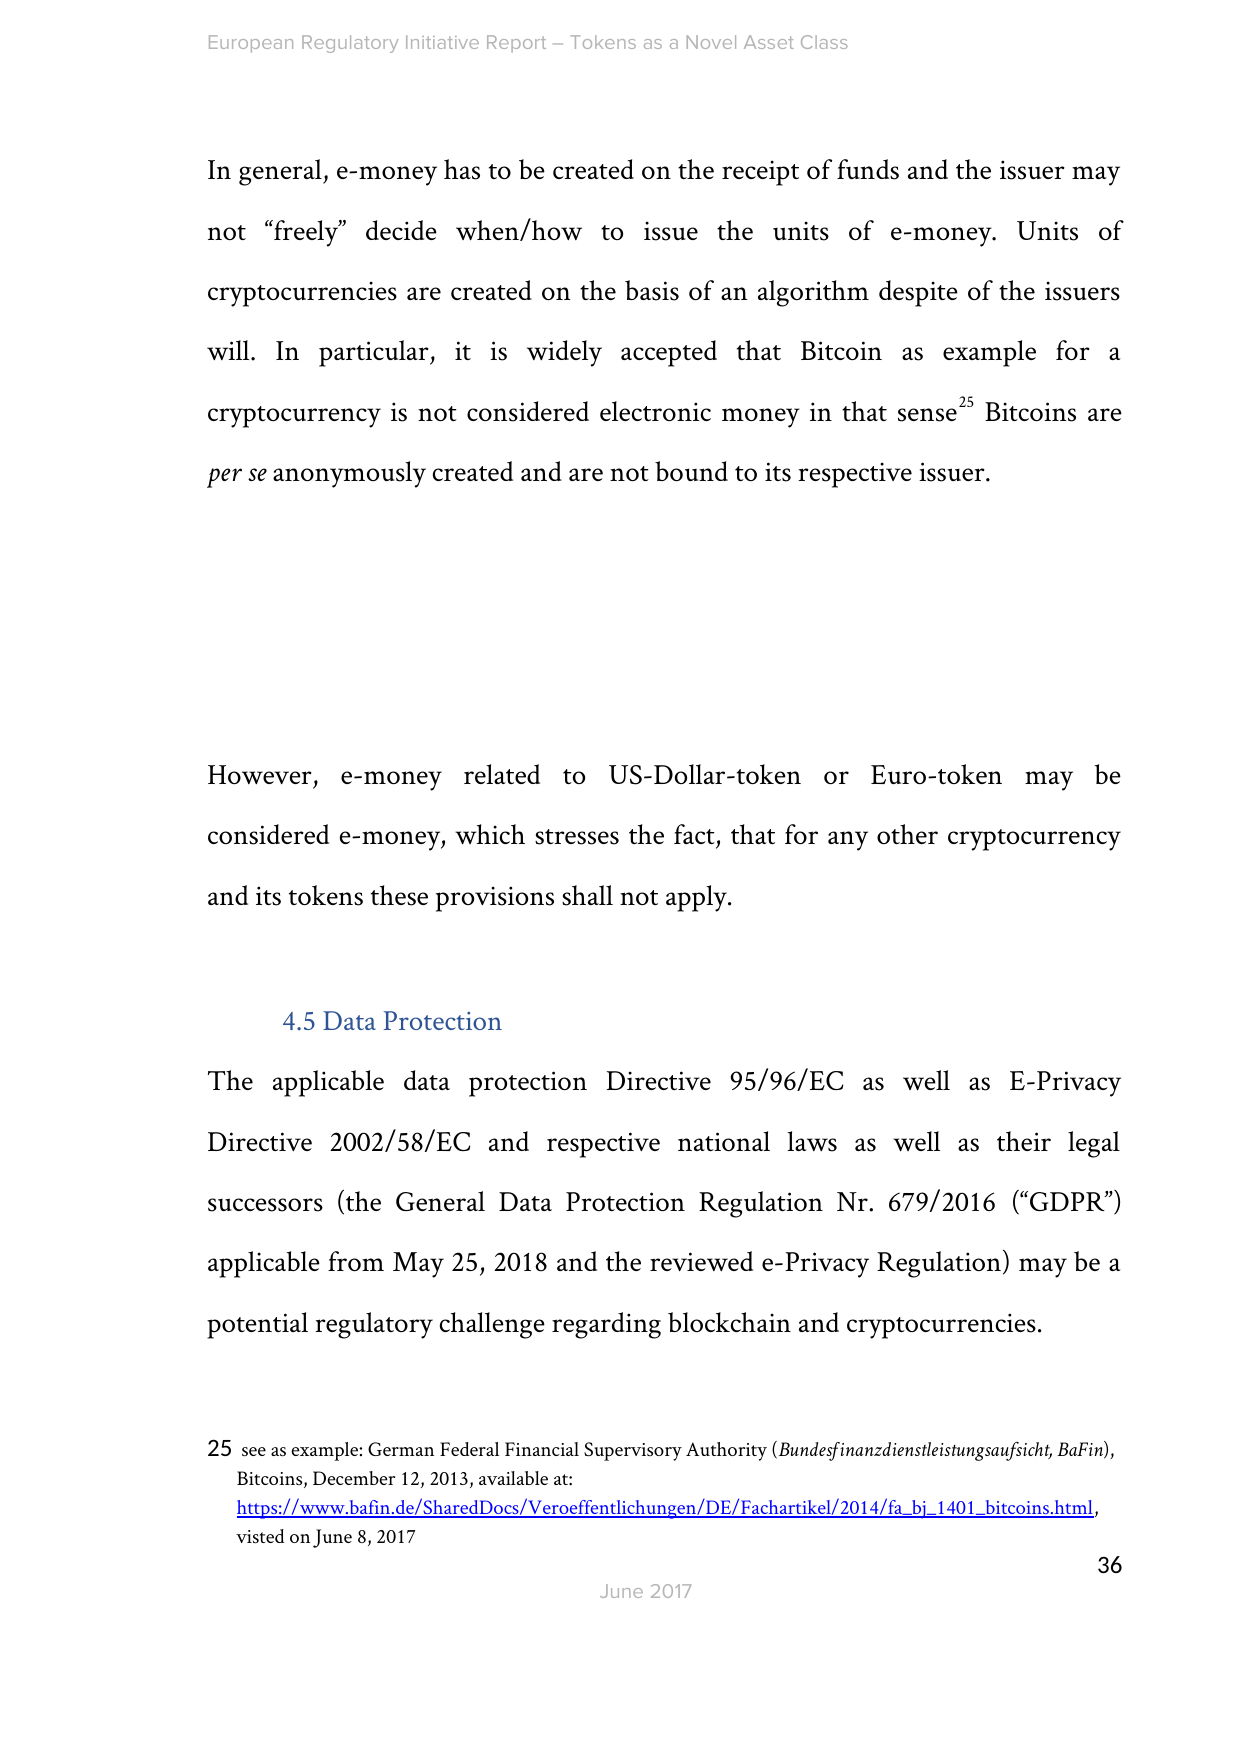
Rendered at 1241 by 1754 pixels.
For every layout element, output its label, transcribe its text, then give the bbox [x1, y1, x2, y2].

subtitle 4.5 Data Protection [207, 998, 1122, 1038]
text In general, e-money has to be created on the receipt of funds and the issuer may not “freely” decide when/how to issue the units of e-money. Units of cryptocurrencies are created on the basis of an algorithm despite of the issuers will. In particular, it is widely accepted that Bitcoin as example for a cryptocurrency is not considered electronic money in that sense Bitcoins are per se anonymously created and are not bound to its respective issuer. [207, 148, 1122, 490]
text However, e-money related to US-Dollar-token or Euro-token may be considered e-money, which stresses the fact, that for any other cryptocurrency and its tokens these provisions shall not apply. [207, 752, 1122, 913]
text The applicable data protection Directive 95/96/EC as well as E-Privacy Directive 2002/58/EC and respective national laws as well as their legal successors (the General Data Protection Regulation Nr. 679/2016 (“GDPR”) applicable from May 25, 2018 and the reviewed e-Privacy Regulation) may be a potential regulatory challenge regarding blockchain and cryptocurrencies. [207, 1059, 1122, 1341]
